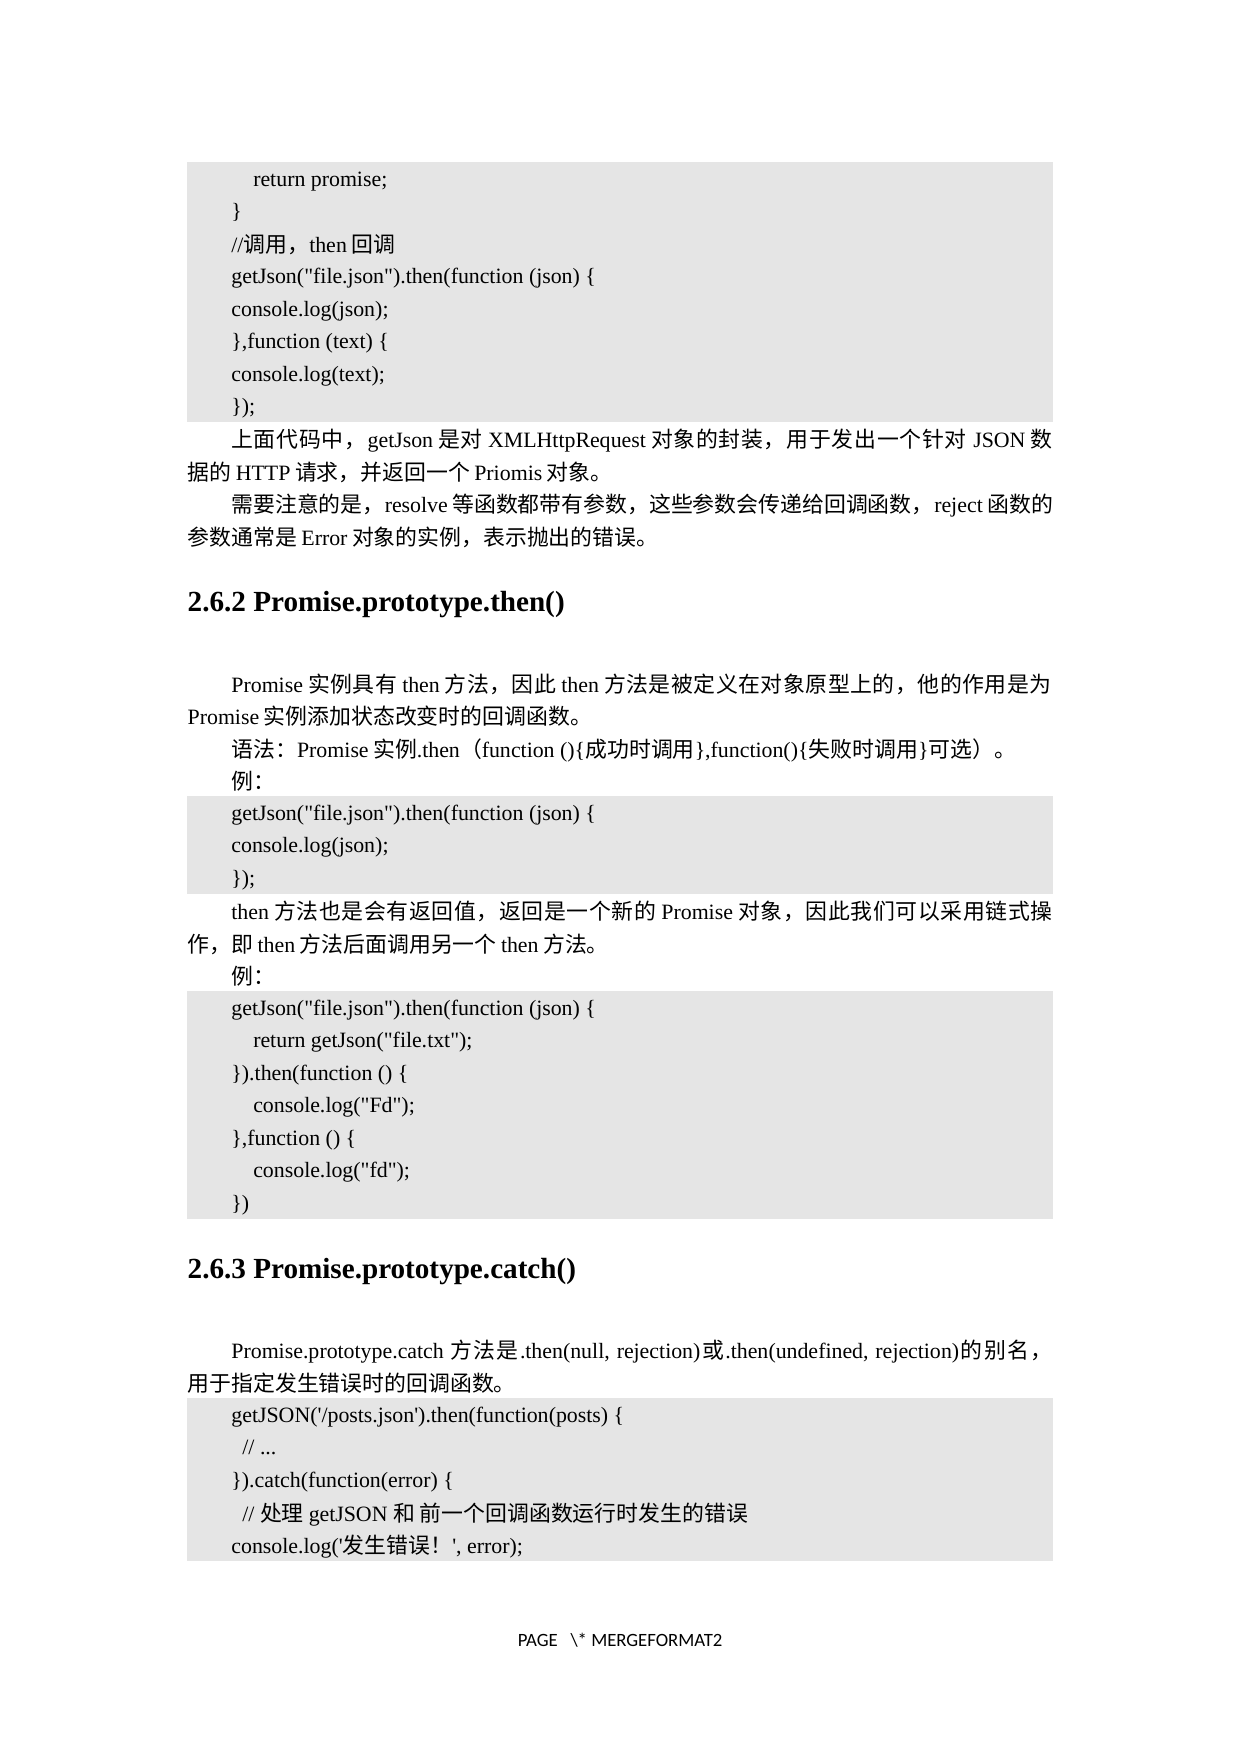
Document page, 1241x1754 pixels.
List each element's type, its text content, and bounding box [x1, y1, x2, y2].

text getJson("file.json").then(function (json) { [187, 796, 1053, 829]
text then方法也是会有返回值，返回是一个新的Promise对象，因此我们可以采用链式操作，即then方法后面调用另一个then方法。 [187, 894, 1053, 959]
text return getJson("file.txt"); [187, 1024, 1053, 1056]
text // ... [187, 1431, 1053, 1463]
text 2.6.3 Promise.prototype.catch() [187, 1235, 1053, 1300]
text return promise; [187, 162, 1053, 194]
text 需要注意的是，resolve等函数都带有参数，这些参数会传递给回调函数，reject函数的参数通常是Error对象的实例，表示抛出的错误。 [187, 487, 1053, 552]
text }) [187, 1186, 1053, 1219]
text console.log(text); [187, 357, 1053, 389]
text }); [187, 389, 1053, 422]
text }).catch(function(error) { [187, 1463, 1053, 1496]
text console.log(json); [187, 829, 1053, 861]
text 2.6.2 Promise.prototype.then() [187, 568, 1053, 633]
text },function (text) { [187, 324, 1053, 357]
text 例： [187, 959, 1053, 991]
text console.log("Fd"); [187, 1089, 1053, 1121]
text },function () { [187, 1121, 1053, 1154]
text } [187, 194, 1053, 227]
text }); [187, 861, 1053, 894]
text getJSON('/posts.json').then(function(posts) { [187, 1398, 1053, 1431]
text console.log('发生错误！', error); [187, 1528, 1053, 1561]
text }).then(function () { [187, 1056, 1053, 1089]
text getJson("file.json").then(function (json) { [187, 259, 1053, 292]
text // 处理 getJSON 和 前一个回调函数运行时发生的错误 [187, 1496, 1053, 1528]
text Promise实例具有then方法，因此then方法是被定义在对象原型上的，他的作用是为Promise实例添加状态改变时的回调函数。 [187, 666, 1053, 731]
text //调用，then回调 [187, 227, 1053, 259]
text getJson("file.json").then(function (json) { [187, 991, 1053, 1024]
text 例： [187, 764, 1053, 796]
text 语法：Promise实例.then（function (){成功时调用},function(){失败时调用}可选）。 [187, 731, 1053, 764]
text Promise.prototype.catch方法是.then(null, rejection)或.then(undefined, rejection)的别名，用于指定发生错误时的回调函数。 [187, 1333, 1053, 1398]
text console.log(json); [187, 292, 1053, 324]
text console.log("fd"); [187, 1154, 1053, 1186]
text 上面代码中，getJson是对XMLHttpRequest对象的封装，用于发出一个针对JSON数据的HTTP请求，并返回一个Priomis对象。 [187, 422, 1053, 487]
